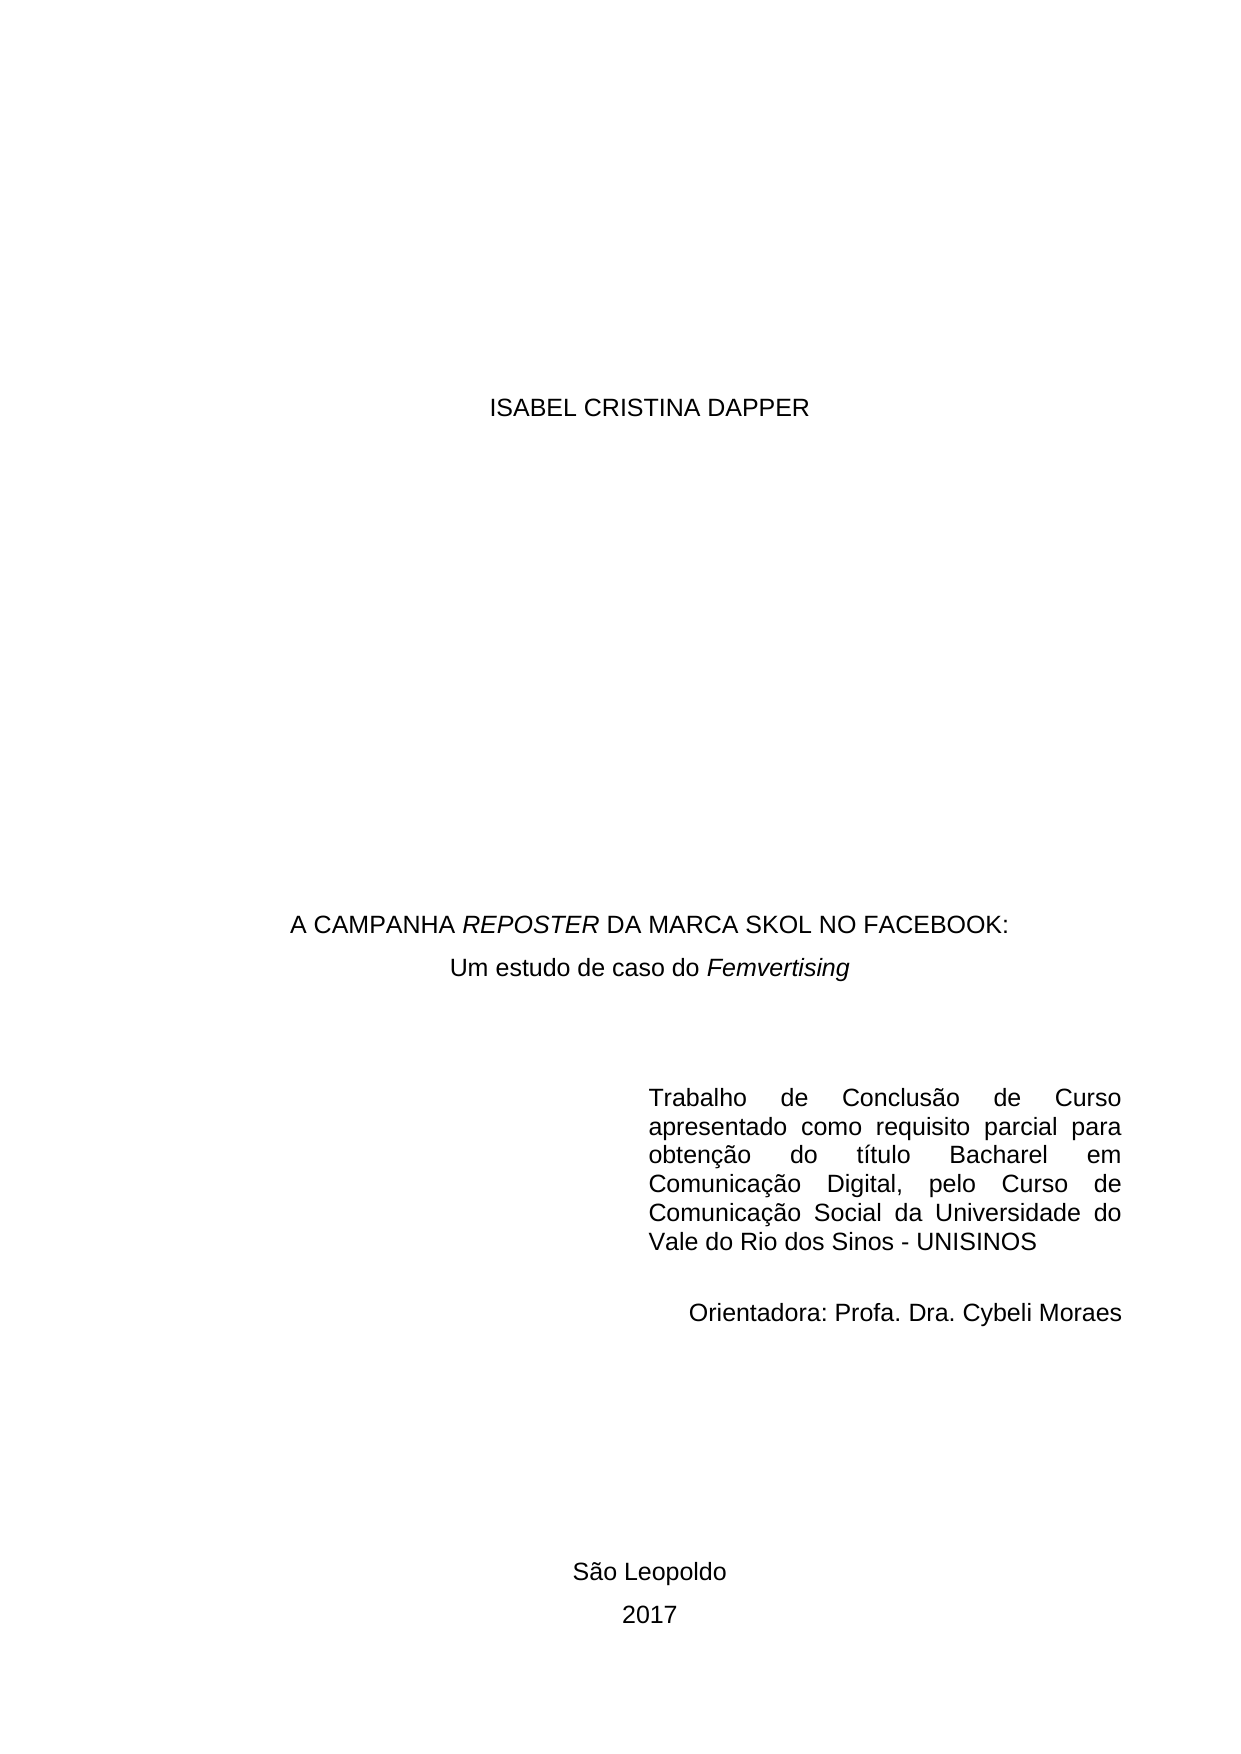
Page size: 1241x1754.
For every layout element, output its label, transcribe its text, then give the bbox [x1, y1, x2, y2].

text A CAMPANHA REPOSTER DA MARCA SKOL NO FACEBOOK: [177, 910, 1122, 939]
text Orientadora: Profa. Dra. Cybeli Moraes [177, 1298, 1122, 1327]
text 2017 [177, 1600, 1122, 1629]
text Um estudo de caso do Femvertising [177, 953, 1122, 982]
text Trabalho de Conclusão de Curso apresentado como requisito parcial para obtenção do título Bacharel em Comunicação Digital, pelo Curso de Comunicação Social da Universidade do Vale do Rio dos Sinos - UNISINOS [648, 1083, 1122, 1255]
text São Leopoldo [177, 1557, 1122, 1586]
text ISABEL CRISTINA DAPPER [177, 393, 1122, 422]
